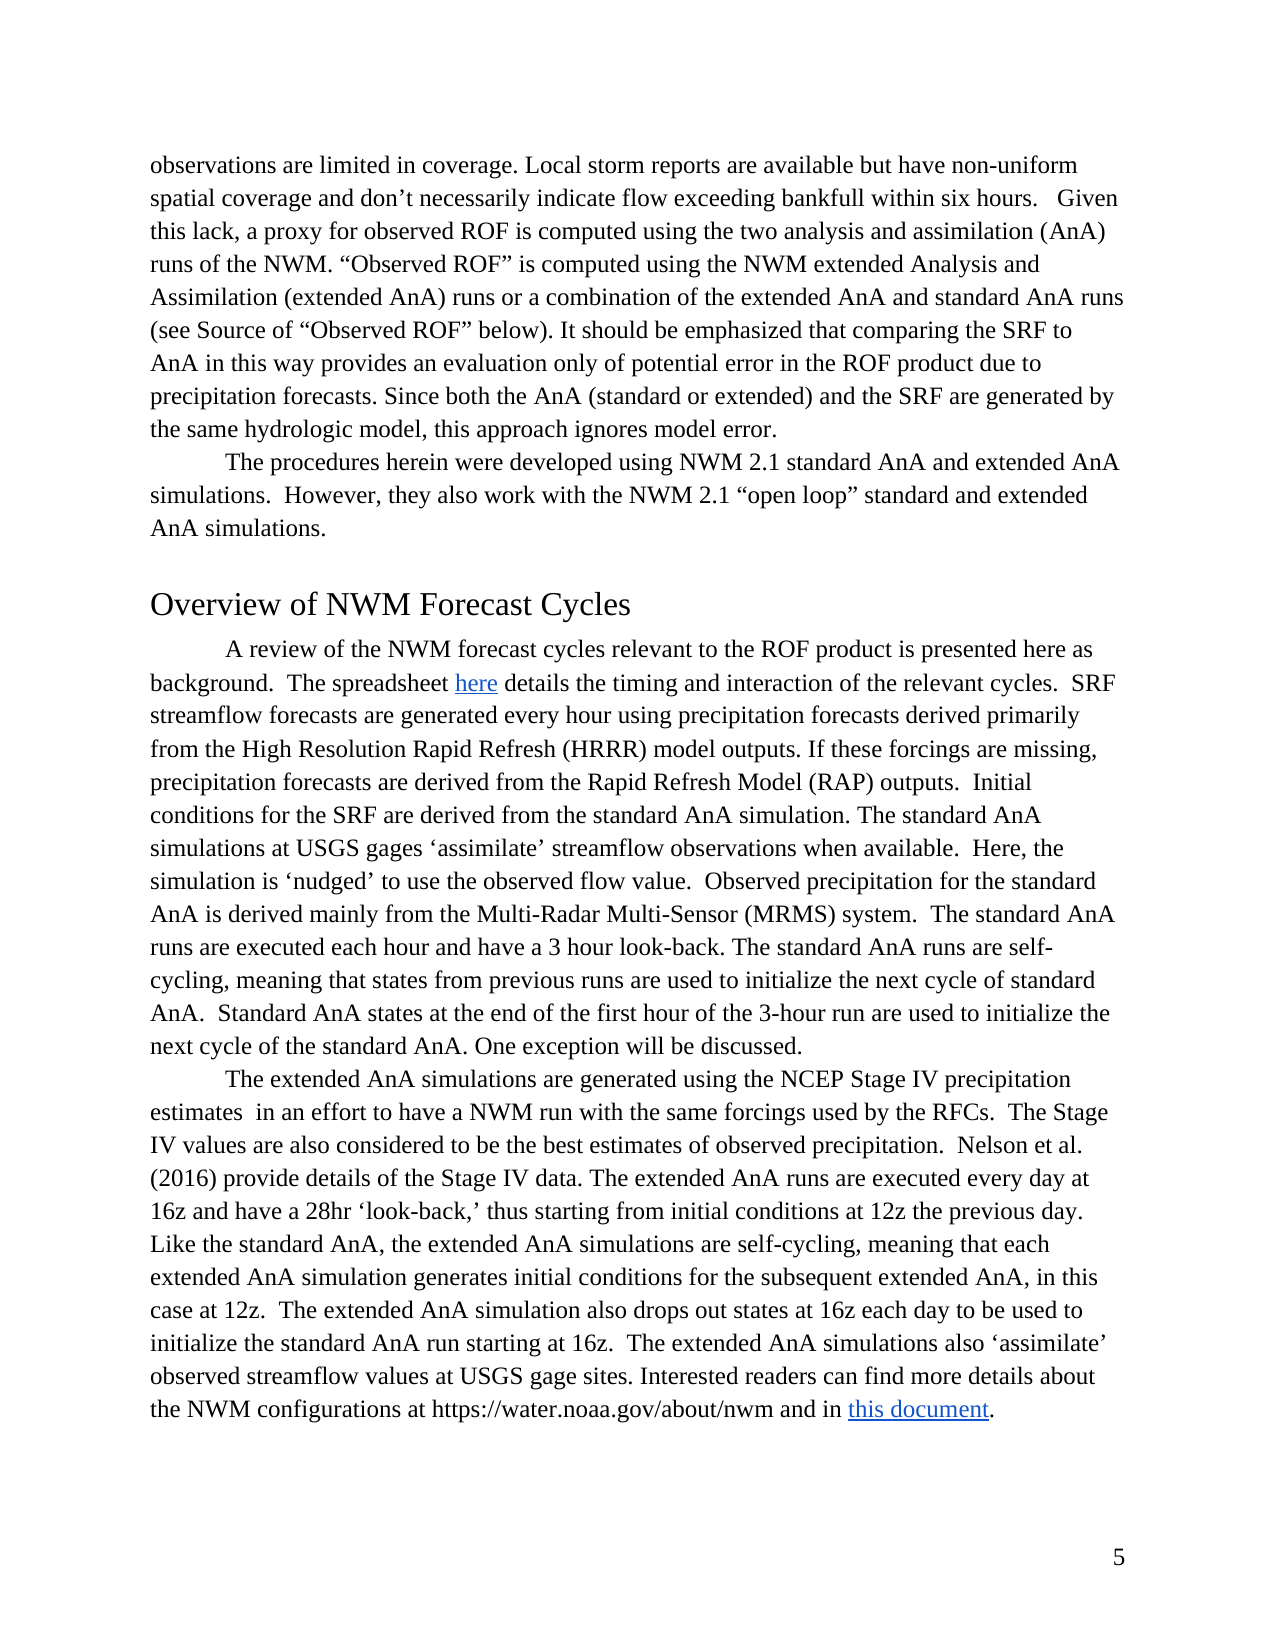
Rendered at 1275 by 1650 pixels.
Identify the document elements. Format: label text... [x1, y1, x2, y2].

text The procedures herein were developed using NWM 2.1 standard AnA and extended AnA simulations. However, they also work with the NWM 2.1 “open loop” standard and extended AnA simulations. [150, 447, 1125, 542]
text A review of the NWM forecast cycles relevant to the ROF product is presented here as background. The spreadsheet here details the timing and interaction of the relevant cycles. SRF streamflow forecasts are generated every hour using precipitation forecasts derived primarily from the High Resolution Rapid Refresh (HRRR) model outputs. If these forcings are missing, precipitation forecasts are derived from the Rapid Refresh Model (RAP) outputs. Initial conditions for the SRF are derived from the standard AnA simulation. The standard AnA simulations at USGS gages ‘assimilate’ streamflow observations when available. Here, the simulation is ‘nudged’ to use the observed flow value. Observed precipitation for the standard AnA is derived mainly from the Multi-Radar Multi-Sensor (MRMS) system. The standard AnA runs are executed each hour and have a 3 hour look-back. The standard AnA runs are self-cycling, meaning that states from previous runs are used to initialize the next cycle of standard AnA. Standard AnA states at the end of the first hour of the 3-hour run are used to initialize the next cycle of the standard AnA. One exception will be discussed. [150, 634, 1125, 1059]
subtitle Overview of NWM Forecast Cycles [150, 584, 1125, 622]
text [150, 150, 1125, 443]
text The extended AnA simulations are generated using the NCEP Stage IV precipitation estimates in an effort to have a NWM run with the same forcings used by the RFCs. The Stage IV values are also considered to be the best estimates of observed precipitation. Nelson et al. (2016) provide details of the Stage IV data. The extended AnA runs are executed every day at 16z and have a 28hr ‘look-back,’ thus starting from initial conditions at 12z the previous day. Like the standard AnA, the extended AnA simulations are self-cycling, meaning that each extended AnA simulation generates initial conditions for the subsequent extended AnA, in this case at 12z. The extended AnA simulation also drops out states at 16z each day to be used to initialize the standard AnA run starting at 16z. The extended AnA simulations also ‘assimilate’ observed streamflow values at USGS gage sites. Interested readers can find more details about the NWM configurations at https://water.noaa.gov/about/nwm and in this document. [150, 1064, 1125, 1423]
